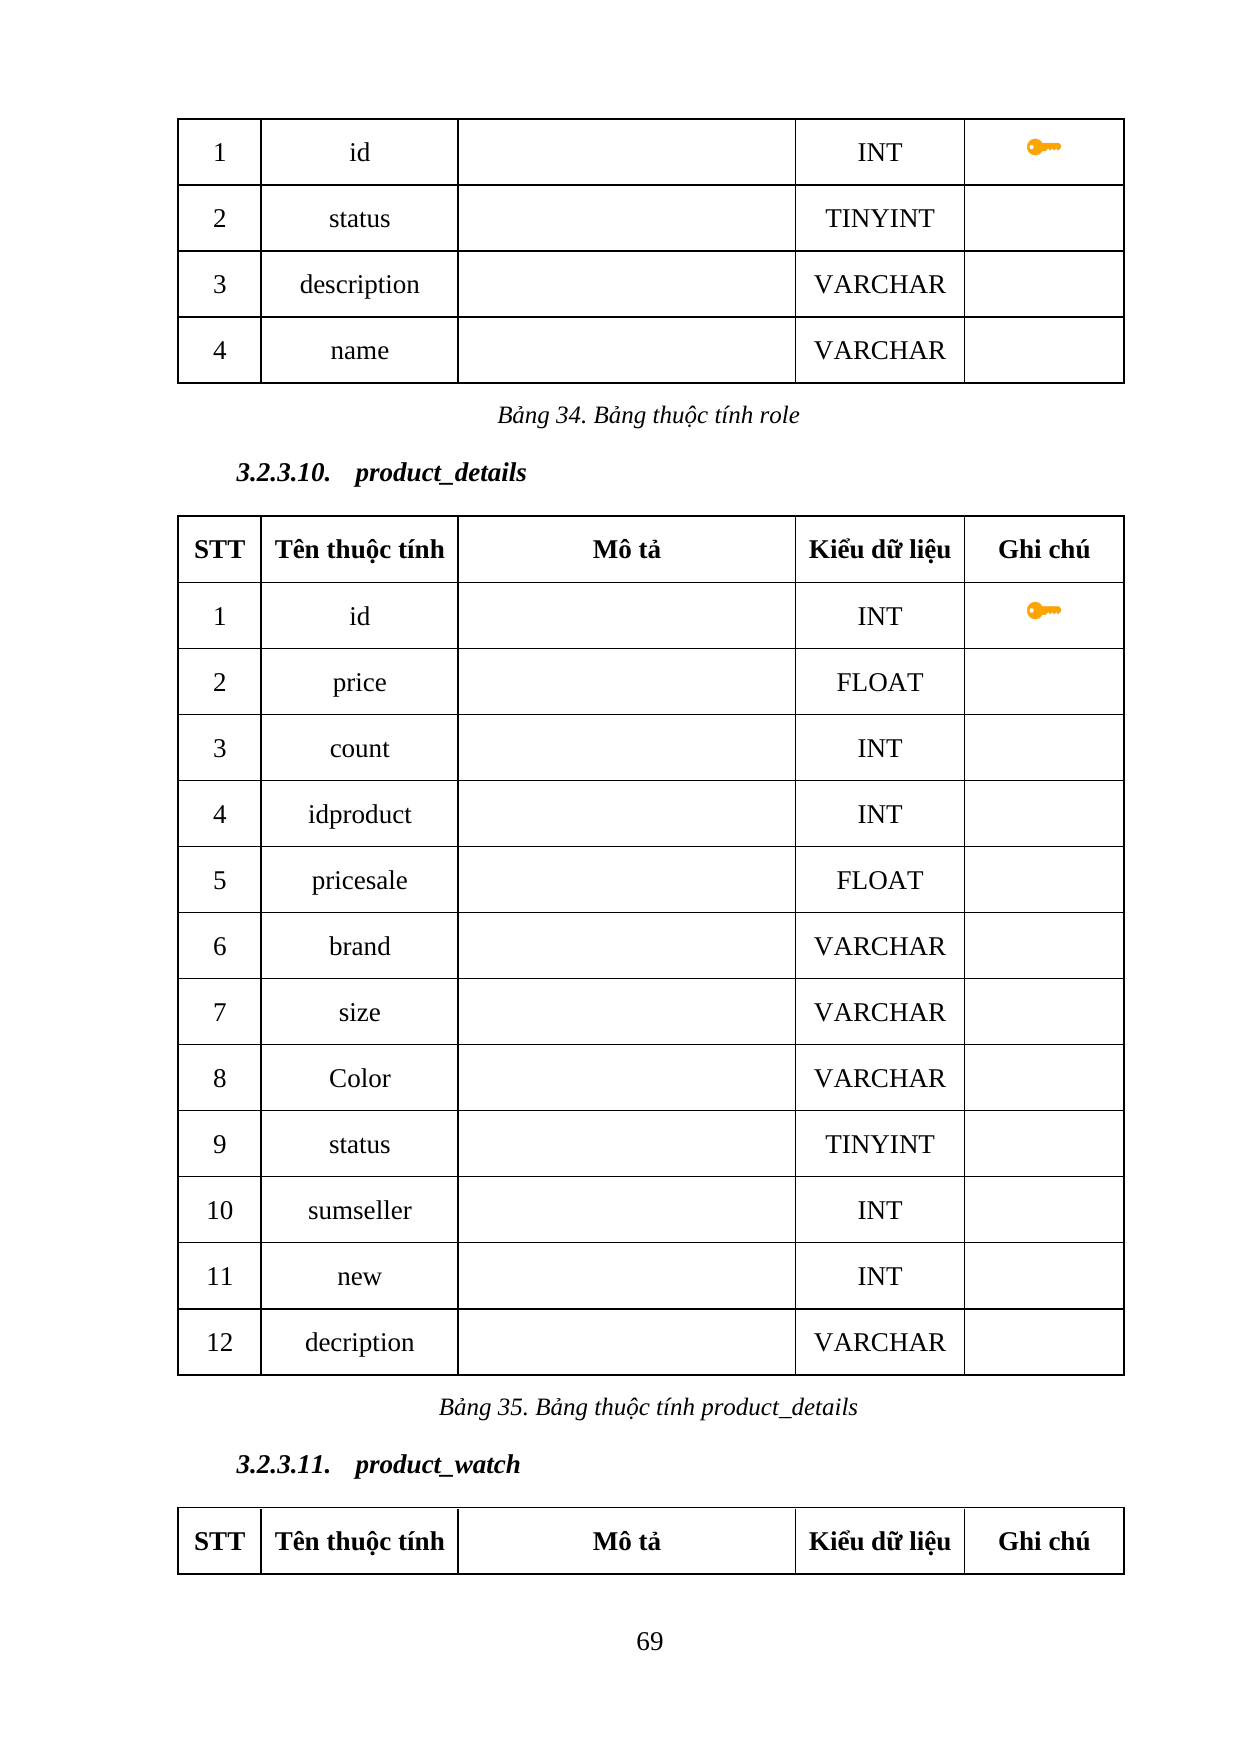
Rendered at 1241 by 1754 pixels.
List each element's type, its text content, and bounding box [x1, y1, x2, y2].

table_header Mô tả [459, 1508, 795, 1573]
picture [1027, 137, 1062, 157]
table_cell INT [796, 1243, 964, 1308]
table_cell [459, 1045, 795, 1110]
picture [1027, 600, 1062, 621]
table_cell sumseller [262, 1177, 457, 1242]
table_cell [459, 120, 795, 184]
table_header Kiểu dữ liệu [796, 517, 964, 581]
table_cell [459, 186, 795, 250]
table_cell name [262, 318, 457, 382]
table_cell [459, 1243, 795, 1308]
table_header STT [179, 517, 260, 581]
table_cell 4 [179, 318, 260, 382]
table_cell size [262, 979, 457, 1044]
table_cell [965, 186, 1123, 250]
table_cell VARCHAR [796, 979, 964, 1044]
table_cell 7 [179, 979, 260, 1044]
table_cell VARCHAR [796, 1310, 964, 1374]
table_cell [459, 847, 795, 912]
text Bảng 34. Bảng thuộc tính role [177, 401, 1122, 429]
table_cell pricesale [262, 847, 457, 912]
table_cell 3 [179, 252, 260, 316]
table_cell 3 [179, 715, 260, 779]
table_cell 2 [179, 186, 260, 250]
table_cell [459, 318, 795, 382]
table_cell id [262, 583, 457, 647]
table_header Mô tả [459, 517, 795, 581]
table_cell VARCHAR [796, 1045, 964, 1110]
table_cell [965, 1243, 1123, 1308]
table_cell [459, 252, 795, 316]
table_cell 1 [179, 120, 260, 184]
text Bảng 35. Bảng thuộc tính product_details [177, 1392, 1122, 1421]
table_cell [459, 715, 795, 779]
table_header Ghi chú [965, 517, 1123, 581]
table_header STT [179, 1508, 261, 1573]
subtitle product_details [236, 456, 1122, 487]
table_cell [965, 1310, 1123, 1374]
table_cell [459, 913, 795, 978]
table_cell [965, 979, 1123, 1044]
table_cell brand [262, 913, 457, 978]
table_cell [965, 781, 1123, 846]
table_cell Color [262, 1045, 457, 1110]
table_cell FLOAT [796, 847, 964, 912]
table_cell 8 [179, 1045, 260, 1110]
table_cell VARCHAR [796, 252, 964, 316]
table_cell 5 [179, 847, 260, 912]
table_cell TINYINT [796, 186, 964, 250]
table_cell 4 [179, 781, 260, 846]
table_cell [965, 1111, 1123, 1176]
table_cell [965, 583, 1123, 647]
table_cell [965, 318, 1123, 382]
table_cell [965, 847, 1123, 912]
table_cell decription [262, 1310, 457, 1374]
table_cell 11 [179, 1243, 260, 1308]
table_cell 10 [179, 1177, 260, 1242]
table_header Ghi chú [965, 1508, 1123, 1573]
table_cell [965, 1045, 1123, 1110]
table_cell id [262, 120, 457, 184]
table_cell status [262, 1111, 457, 1176]
table_cell status [262, 186, 457, 250]
table_cell [459, 1177, 795, 1242]
table_cell 12 [179, 1310, 260, 1374]
table_cell [459, 979, 795, 1044]
table_cell 9 [179, 1111, 260, 1176]
table_cell [459, 649, 795, 713]
table_cell VARCHAR [796, 318, 964, 382]
table_cell [459, 583, 795, 647]
table_cell 1 [179, 583, 260, 647]
table_cell [965, 649, 1123, 713]
table_cell [965, 252, 1123, 316]
table_header Tên thuộc tính [262, 1508, 458, 1573]
table_cell INT [796, 583, 964, 647]
subtitle product_watch [236, 1448, 1122, 1479]
table_cell INT [796, 781, 964, 846]
table_cell INT [796, 120, 964, 184]
table_cell 2 [179, 649, 260, 713]
table_cell [965, 913, 1123, 978]
table_cell FLOAT [796, 649, 964, 713]
table_header Kiểu dữ liệu [796, 1508, 964, 1573]
table_cell 6 [179, 913, 260, 978]
table_cell [459, 1310, 795, 1374]
table_cell count [262, 715, 457, 779]
table_header Tên thuộc tính [262, 517, 457, 581]
table_cell INT [796, 1177, 964, 1242]
table_cell [965, 120, 1123, 184]
table_cell description [262, 252, 457, 316]
table_cell [459, 1111, 795, 1176]
table_cell [965, 715, 1123, 779]
table_cell idproduct [262, 781, 457, 846]
table_cell [965, 1177, 1123, 1242]
table_cell new [262, 1243, 457, 1308]
table_cell INT [796, 715, 964, 779]
table_cell TINYINT [796, 1111, 964, 1176]
table_cell VARCHAR [796, 913, 964, 978]
table_cell price [262, 649, 457, 713]
table_cell [459, 781, 795, 846]
